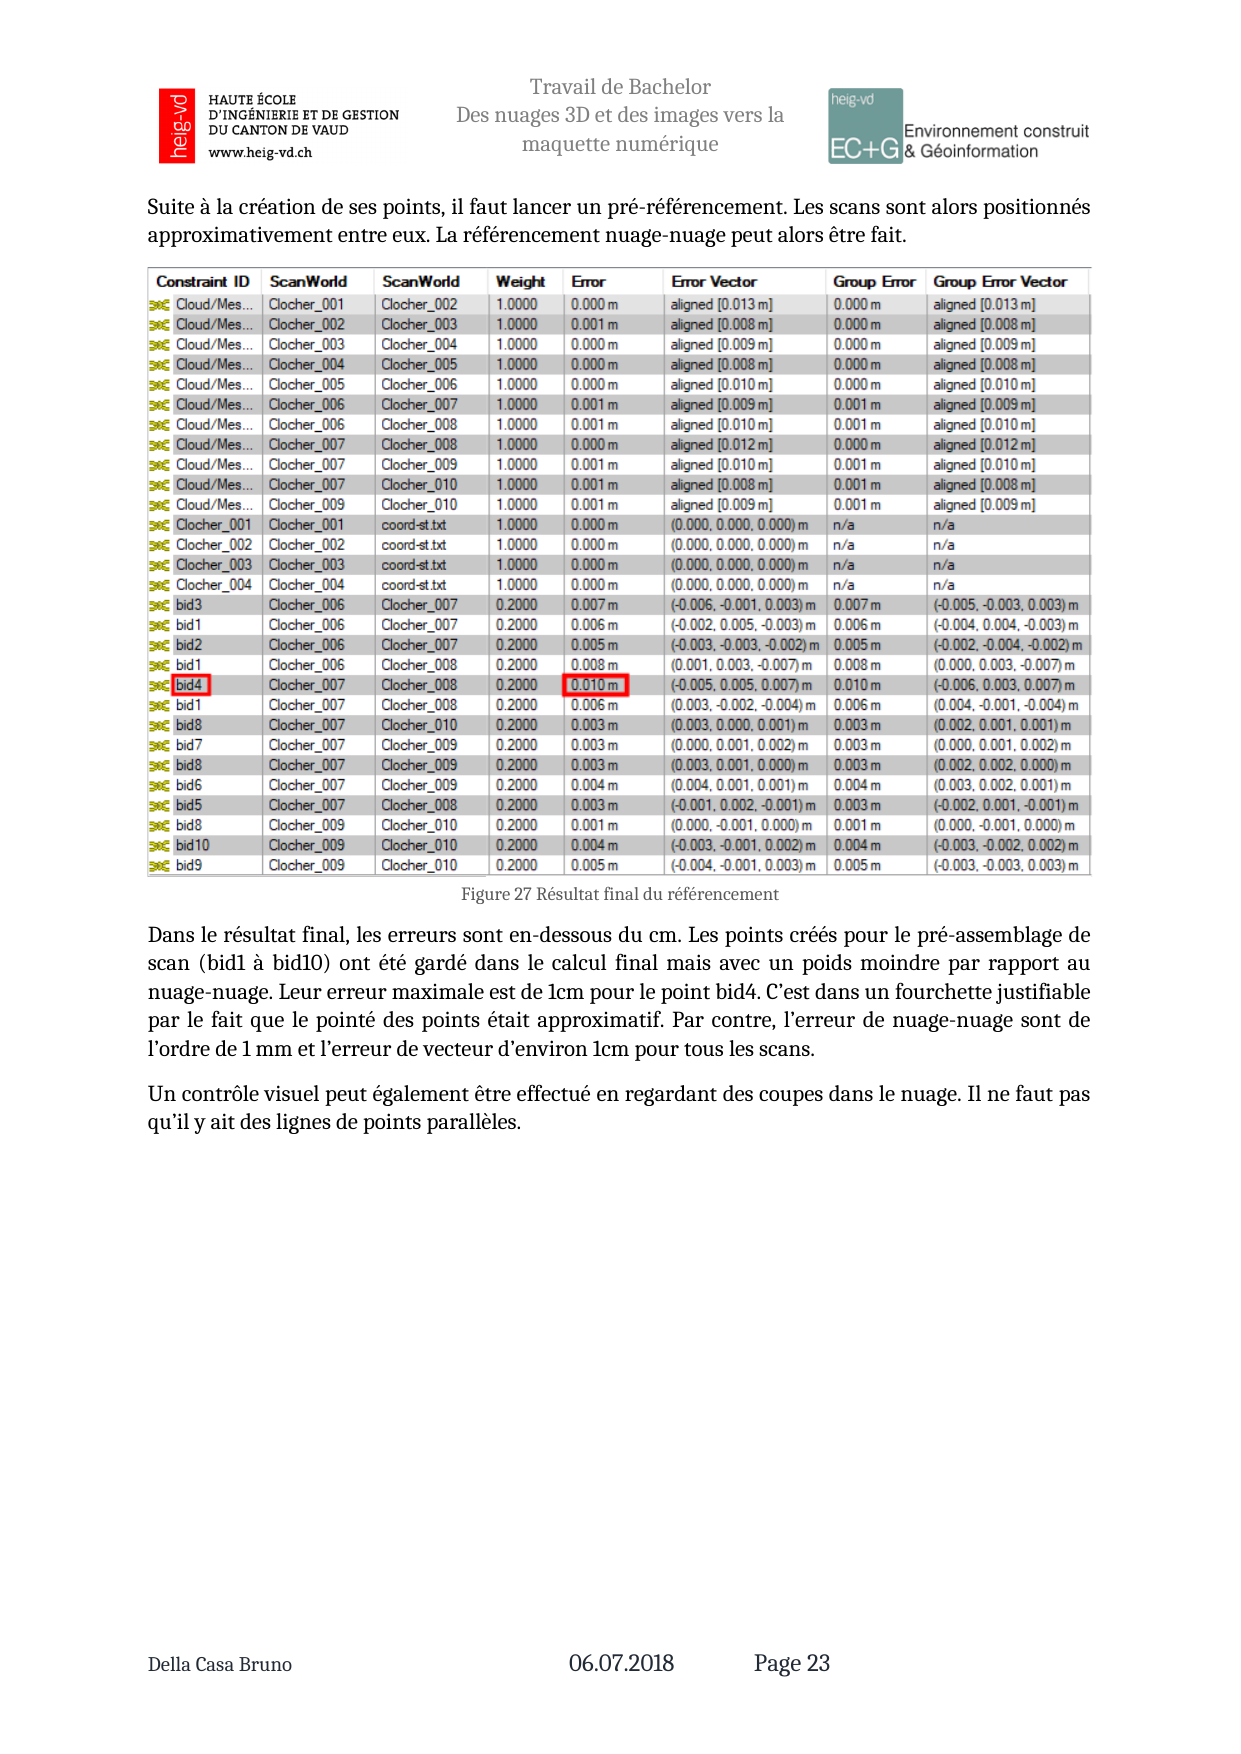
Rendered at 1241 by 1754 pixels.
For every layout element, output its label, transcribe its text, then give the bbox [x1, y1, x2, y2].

text Suite à la création de ses points, il faut lancer un pré-référencement. Les scans sont alors positionnés approximativement entre eux. La référencement nuage-nuage peut alors être fait. [148, 194, 1093, 248]
picture [147, 87, 410, 165]
picture [827, 87, 1093, 165]
text Dans le résultat final, les erreurs sont en-dessous du cm. Les points créés pour le pré-assemblage de scan (bid1 à bid10) ont été gardé dans le calcul final mais avec un poids moindre par rapport au nuage-nuage. Leur erreur maximale est de 1cm pour le point bid4. C’est dans un fourchette justifiable par le fait que le pointé des points était approximatif. Par contre, l’erreur de nuage-nuage sont de l’ordre de 1 mm et l’erreur de vecteur d’environ 1cm pour tous les scans. [148, 922, 1093, 1062]
text Un contrôle visuel peut également être effectué en regardant des coupes dans le nuage. Il ne faut pas qu’il y ait des lignes de points parallèles. [148, 1081, 1093, 1135]
picture [147, 267, 1093, 878]
